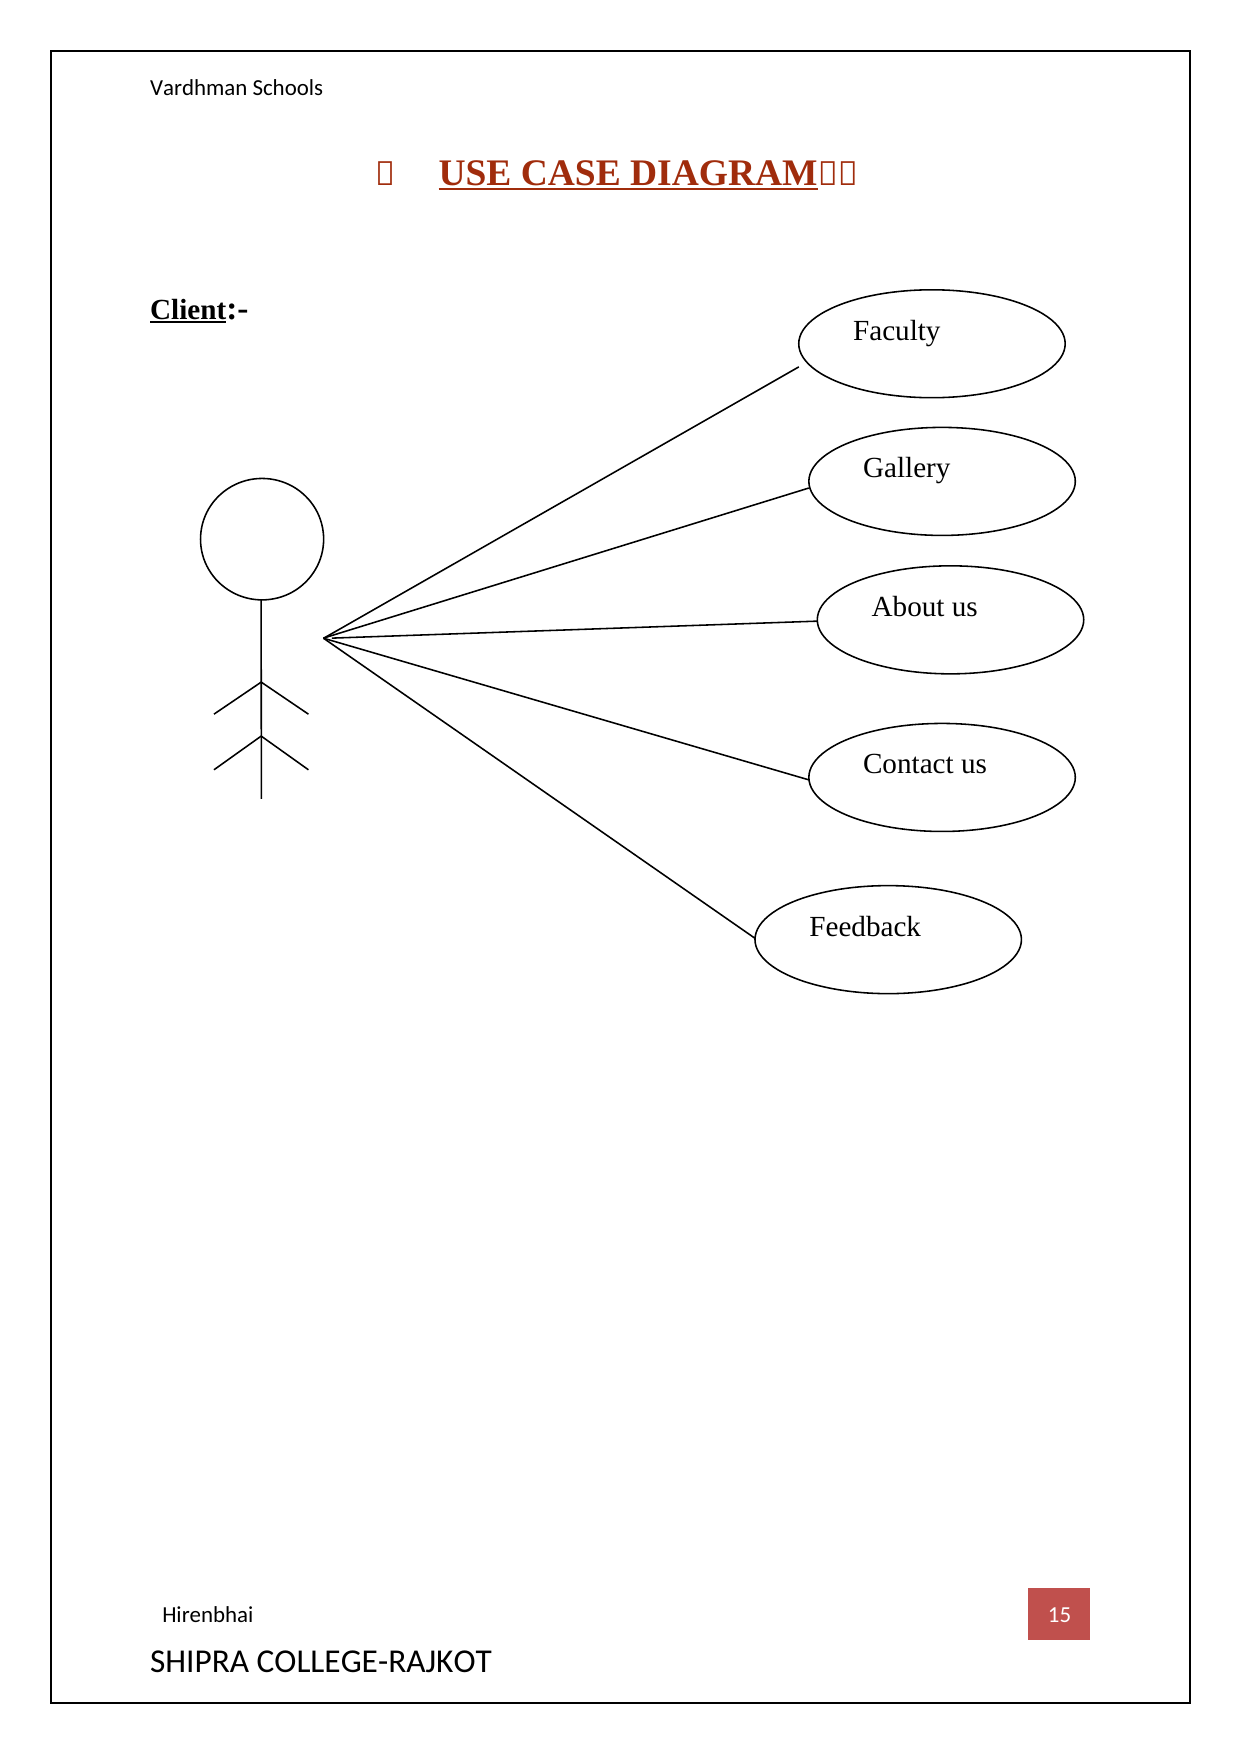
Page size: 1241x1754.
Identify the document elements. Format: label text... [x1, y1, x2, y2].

text  USE CASE DIAGRAM [225, 150, 1090, 195]
text Client:- [150, 288, 1090, 326]
